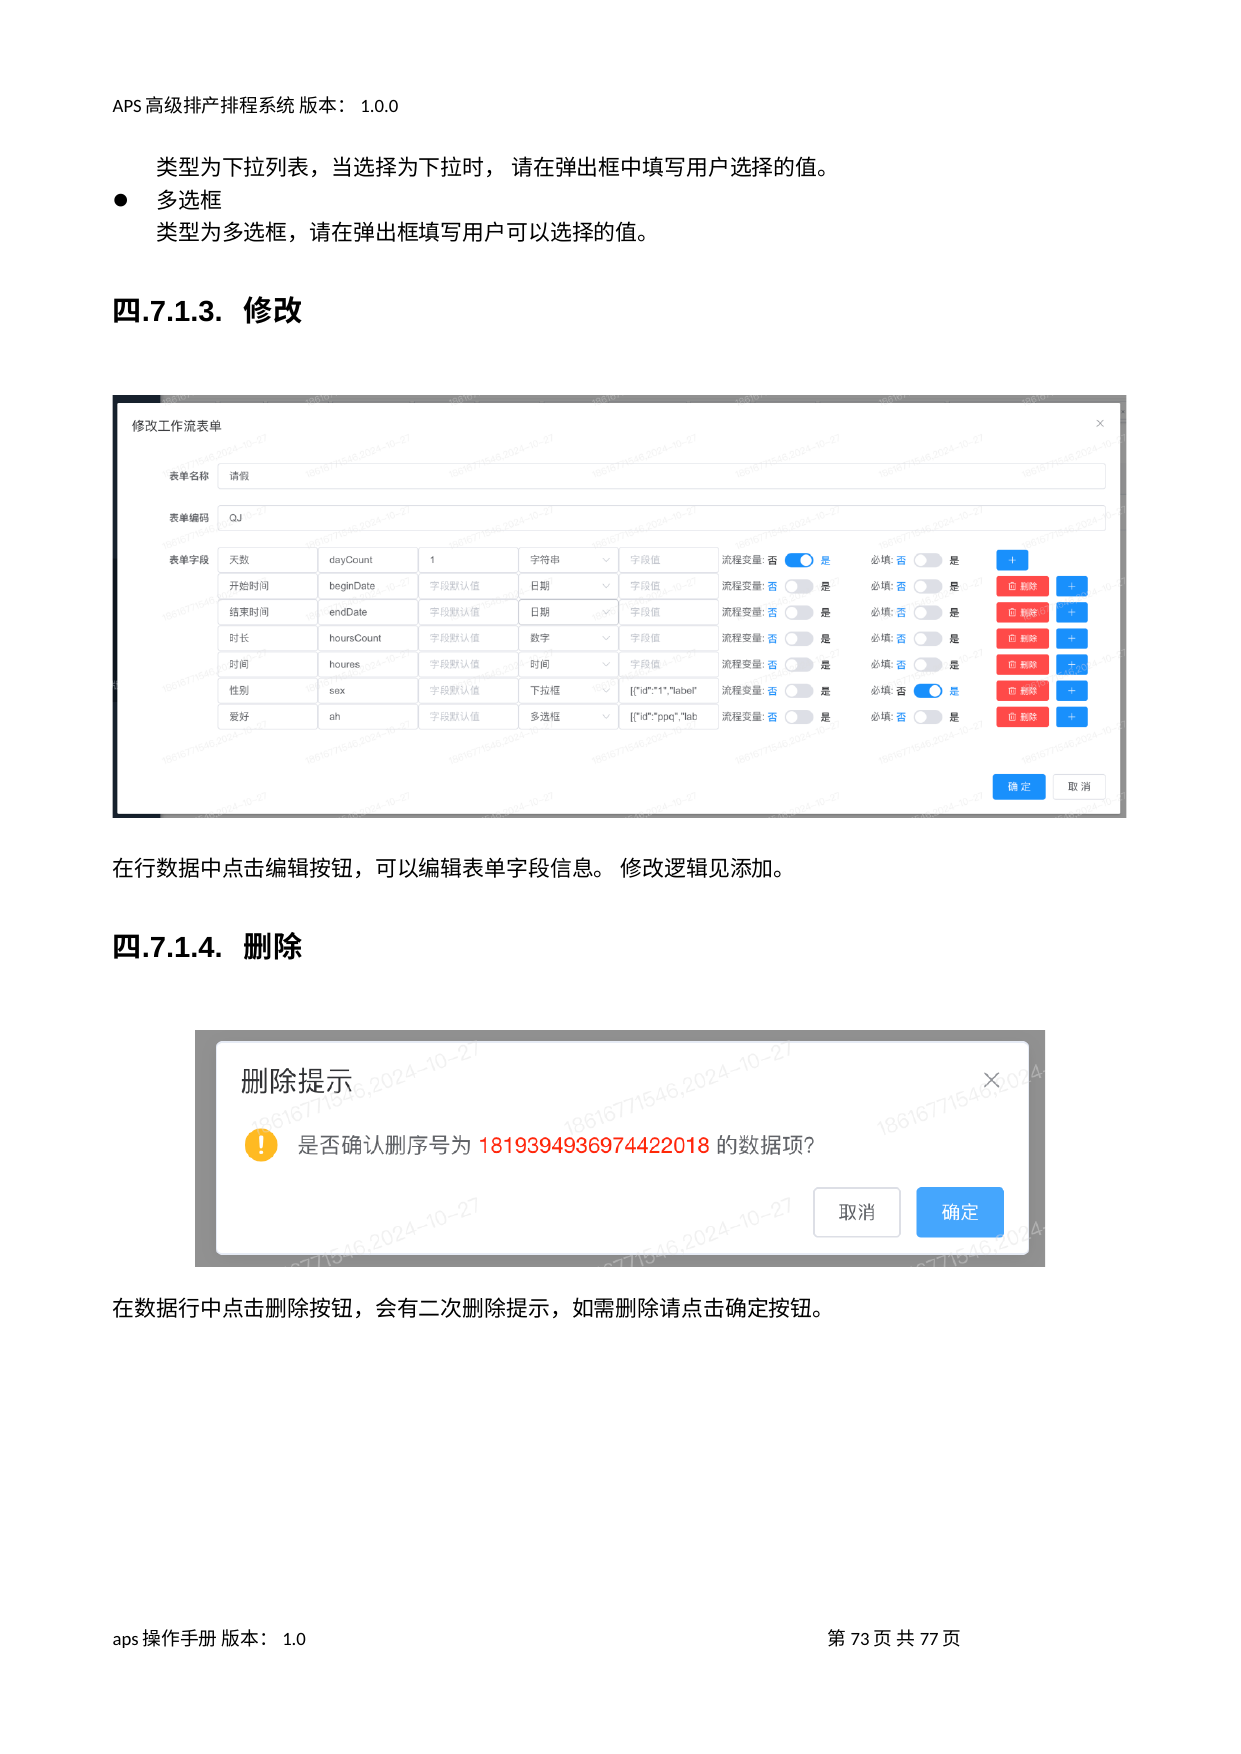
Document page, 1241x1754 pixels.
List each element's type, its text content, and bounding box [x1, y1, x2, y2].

picture [112, 395, 1127, 818]
text 在数据行中点击删除按钮，会有二次删除提示，如需删除请点击确定按钮。 [112, 1290, 1128, 1323]
list 多选框 [112, 182, 1128, 215]
subtitle 删除 [112, 912, 1128, 977]
subtitle 修改 [112, 277, 1128, 342]
text 在行数据中点击编辑按钮，可以编辑表单字段信息。 修改逻辑见添加。 [112, 850, 1128, 883]
picture [195, 1030, 1045, 1267]
text 类型为多选框，请在弹出框填写用户可以选择的值。 [112, 215, 1128, 247]
text 类型为下拉列表，当选择为下拉时， 请在弹出框中填写用户选择的值。 [112, 150, 1128, 182]
